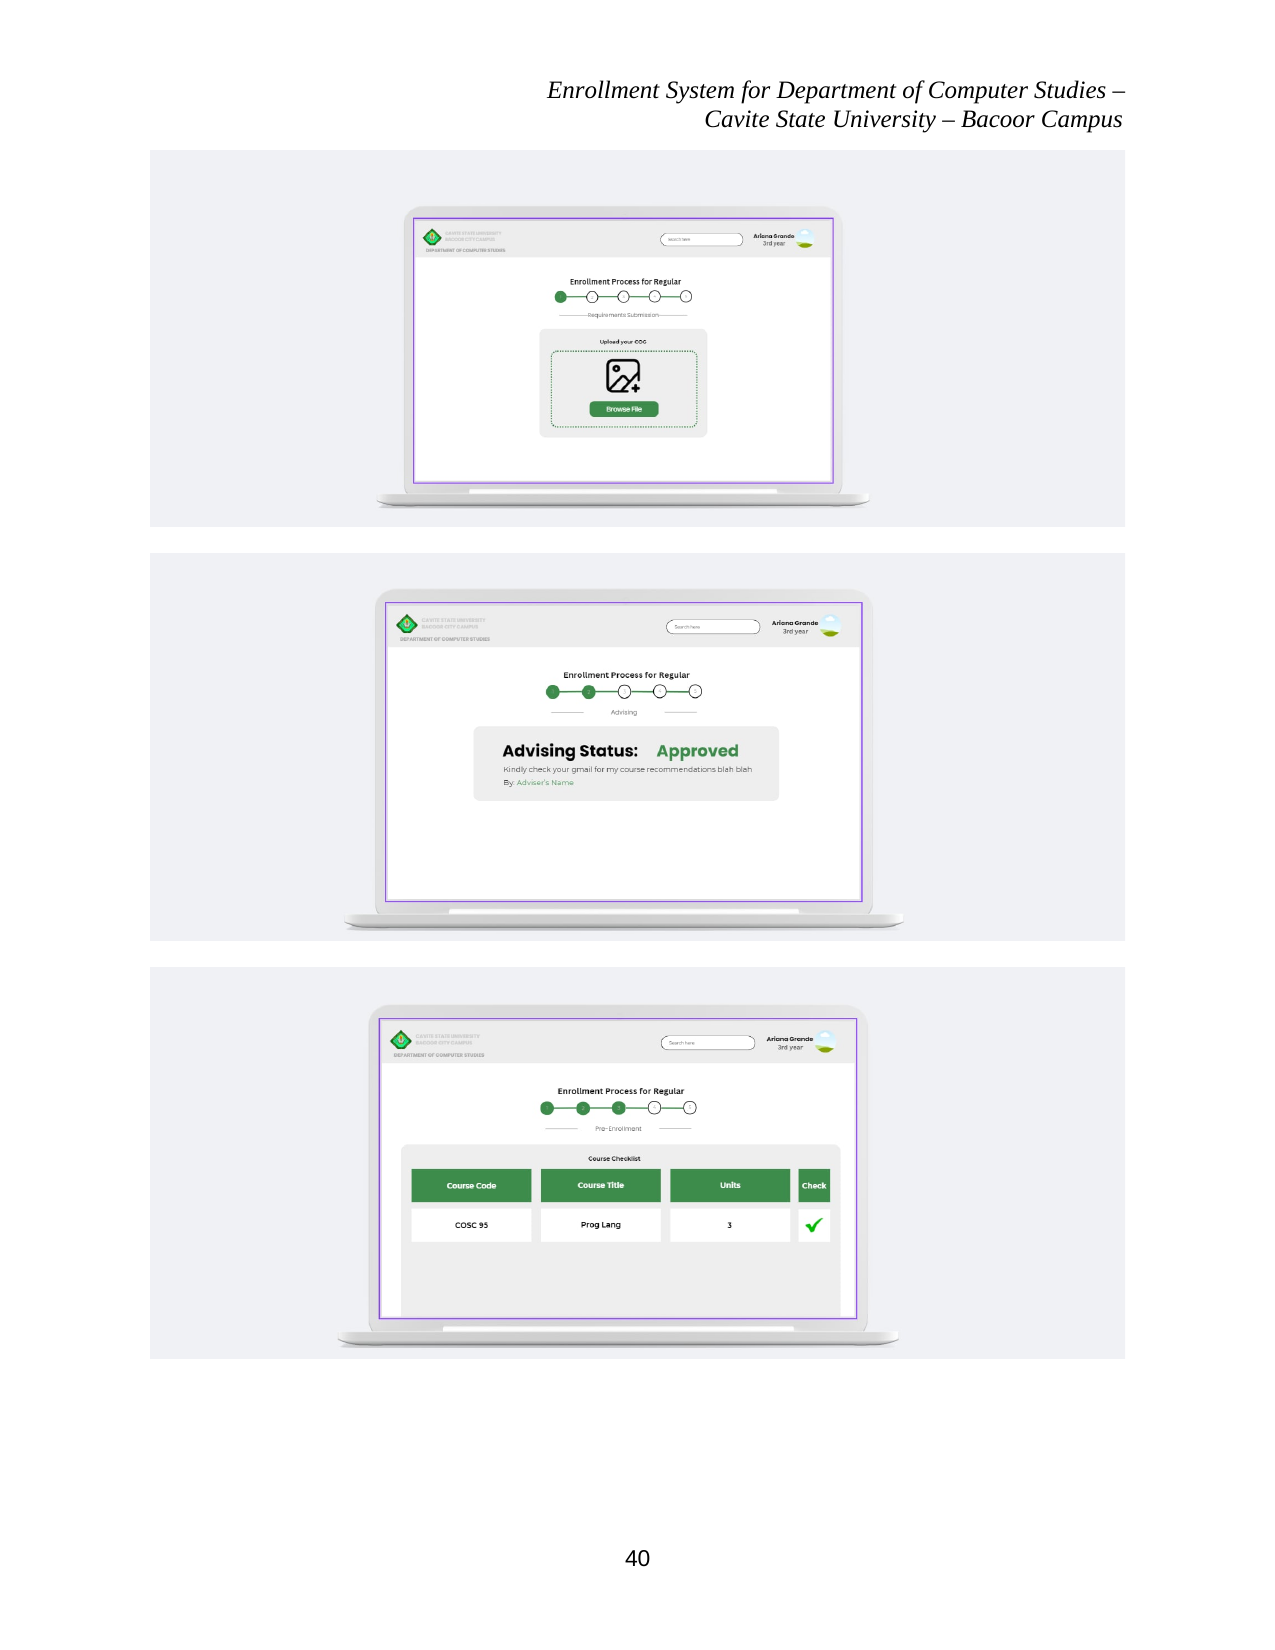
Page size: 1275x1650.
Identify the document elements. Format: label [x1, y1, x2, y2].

picture [150, 150, 1125, 527]
picture [150, 967, 1125, 1359]
picture [150, 553, 1125, 941]
